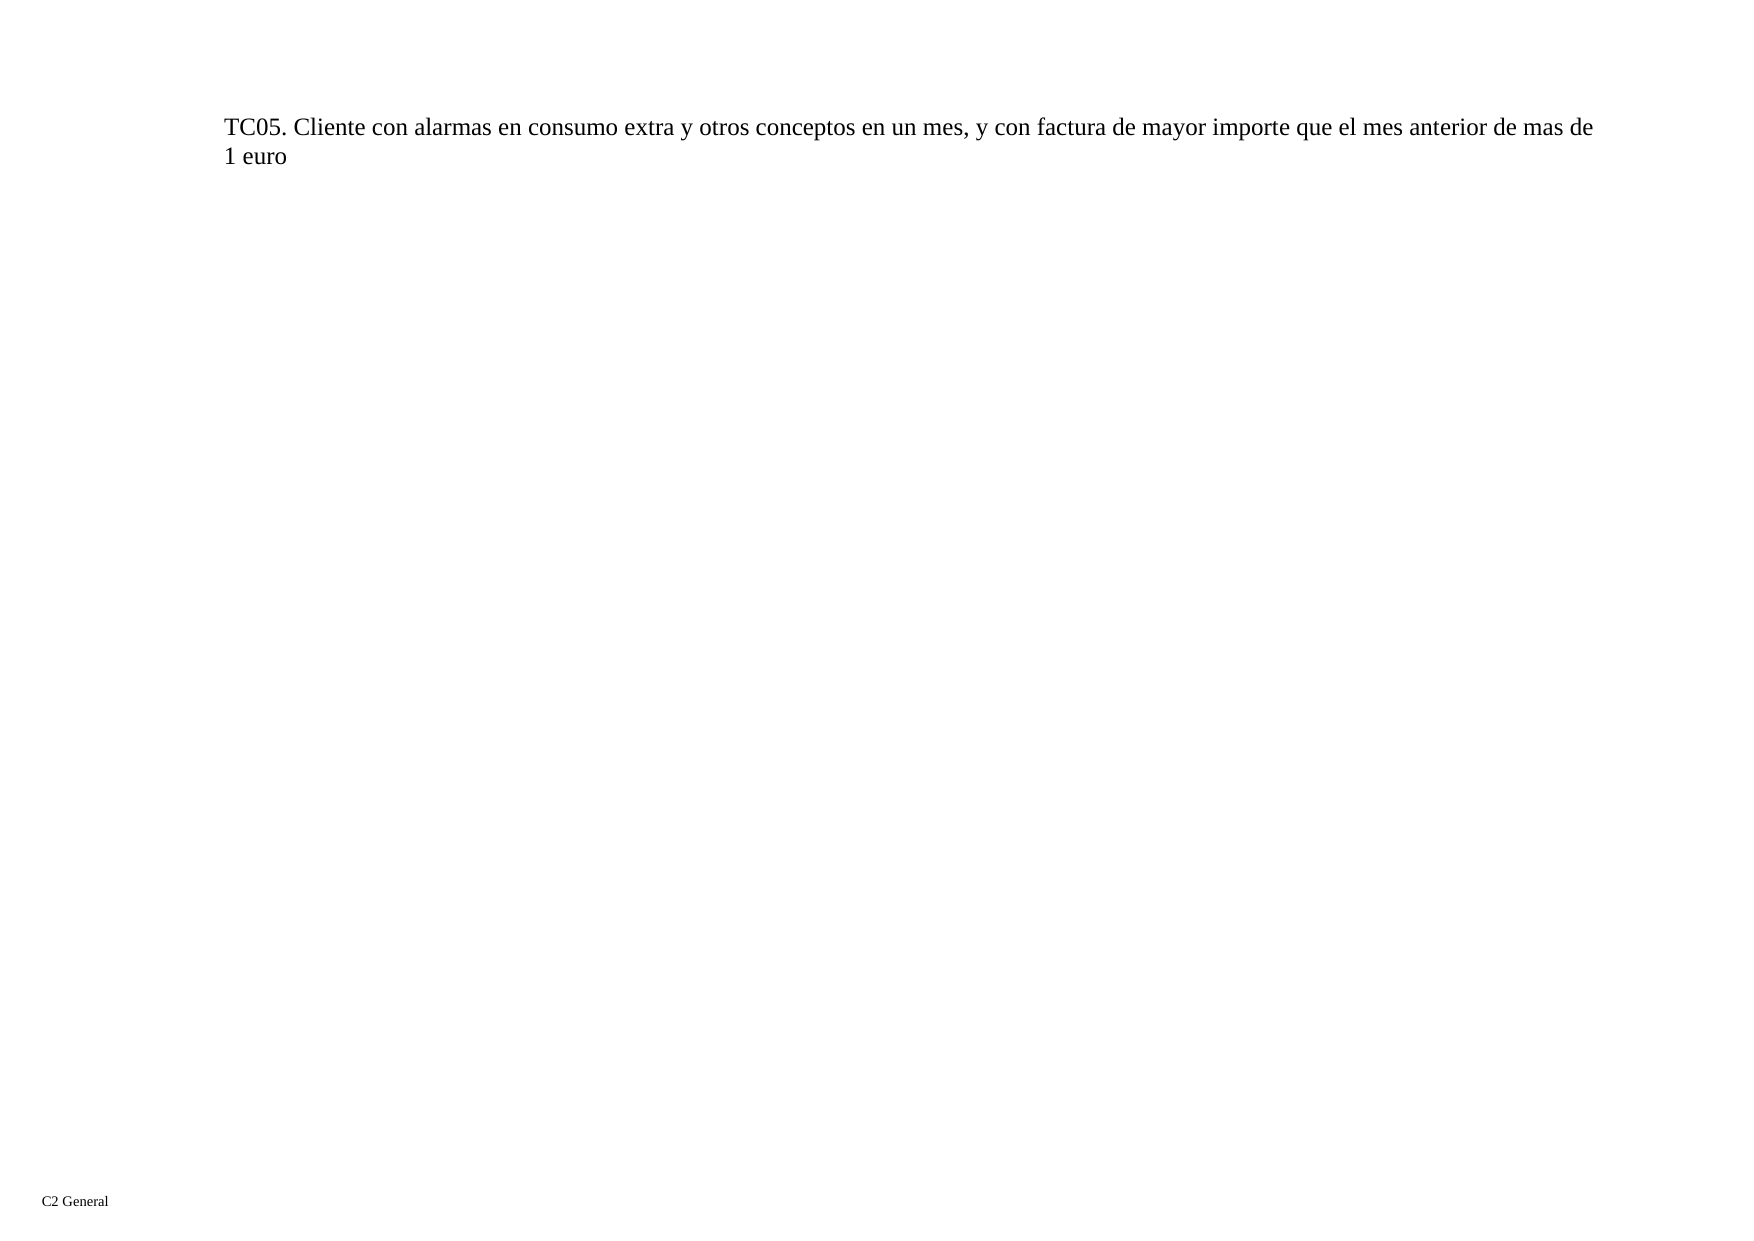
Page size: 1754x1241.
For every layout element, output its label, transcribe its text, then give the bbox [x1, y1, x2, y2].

text TC05. Cliente con alarmas en consumo extra y otros conceptos en un mes, y con factura de mayor importe que el mes anterior de mas de 1 euro [224, 112, 1604, 170]
